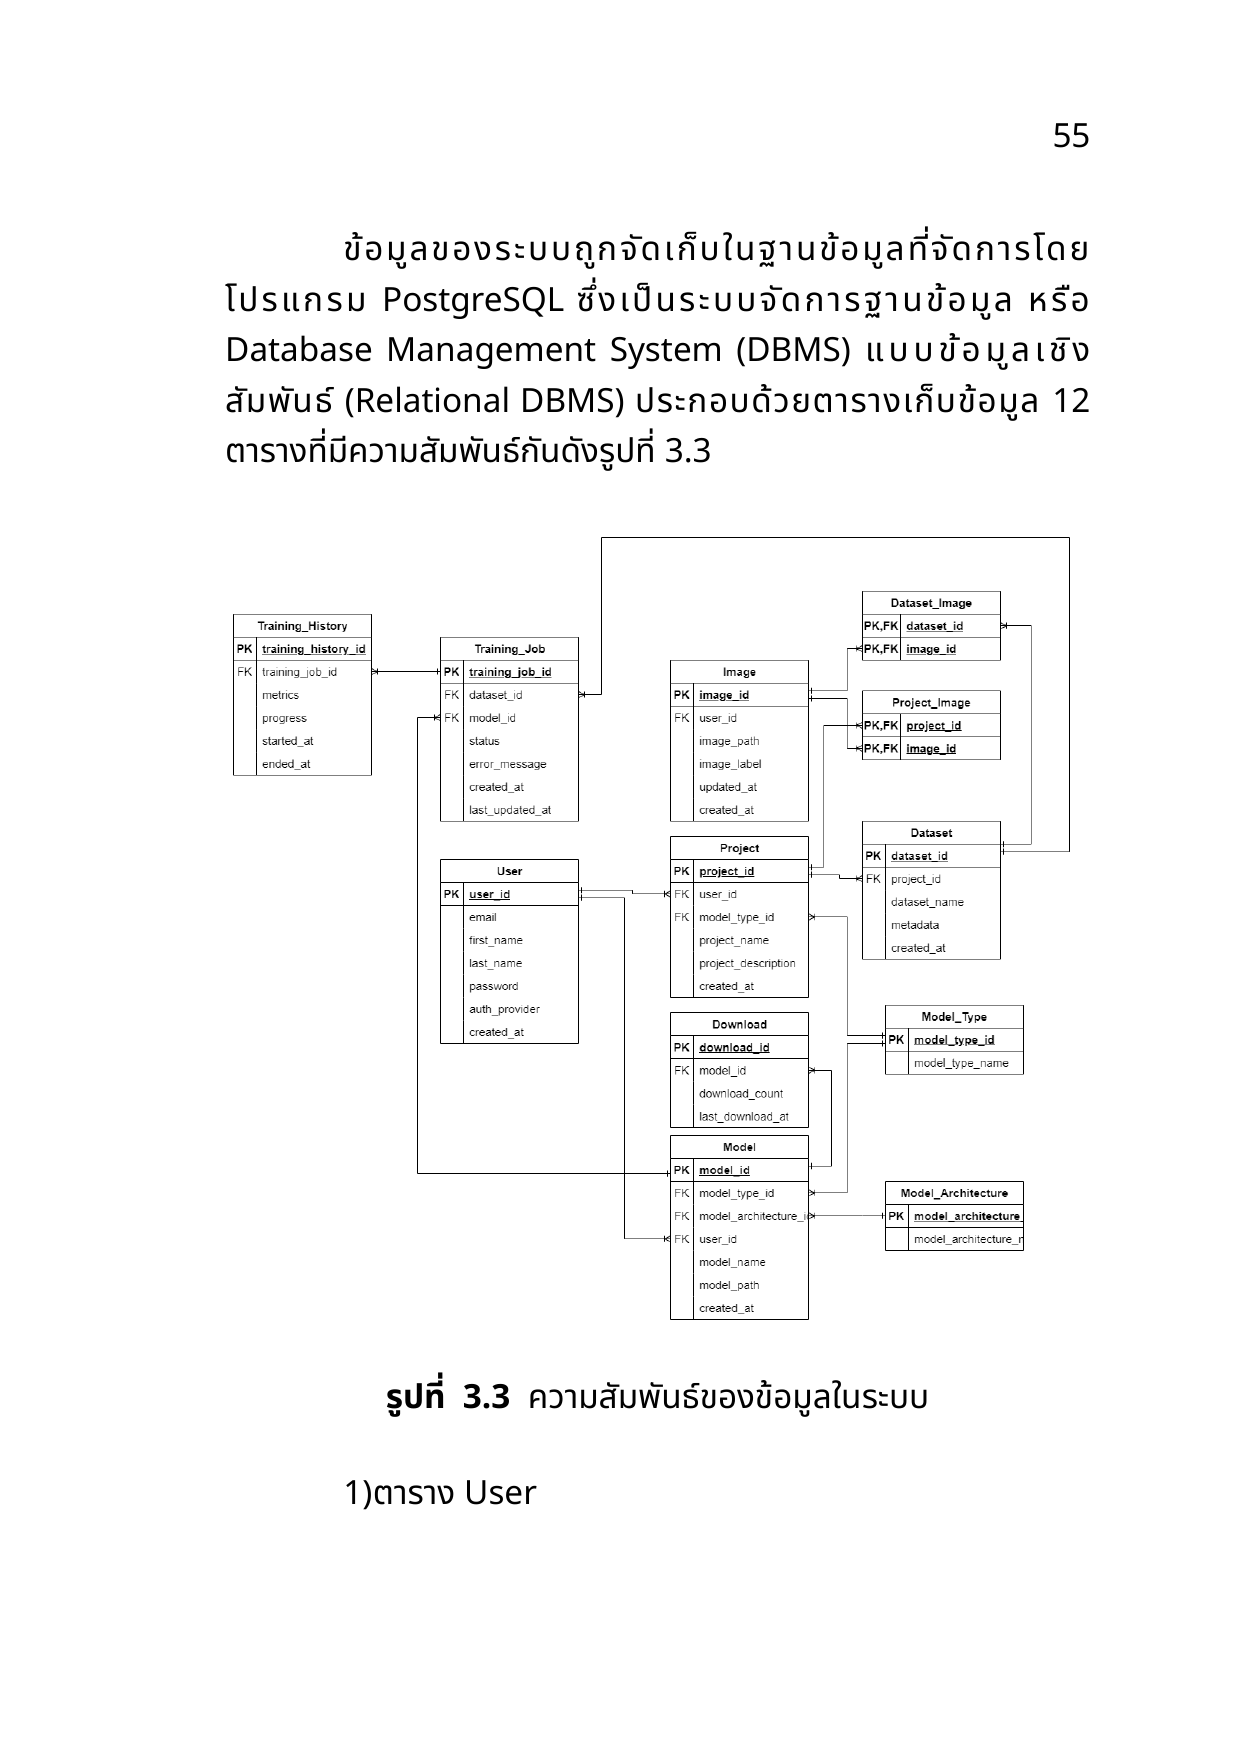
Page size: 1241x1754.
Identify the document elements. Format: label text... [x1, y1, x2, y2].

text ข้อมูลของระบบถูกจัดเก็บในฐานข้อมูลที่จัดการโดยโปรแกรม PostgreSQL ซึ่งเป็นระบบจัดการฐานข้อมูล หรือ Database Management System (DBMS) แบบข้อมูลเชิงสัมพันธ์ (Relational DBMS) ประกอบด้วยตารางเก็บข้อมูล 12 ตารางที่มีความสัมพันธ์กันดังรูปที่ 3.3 [225, 225, 1090, 478]
text รูปที่ 3.3 ความสัมพันธ์ของข้อมูลในระบบ [225, 1372, 1090, 1423]
text 1) ตาราง User [225, 1468, 1090, 1519]
picture [225, 523, 1084, 1327]
